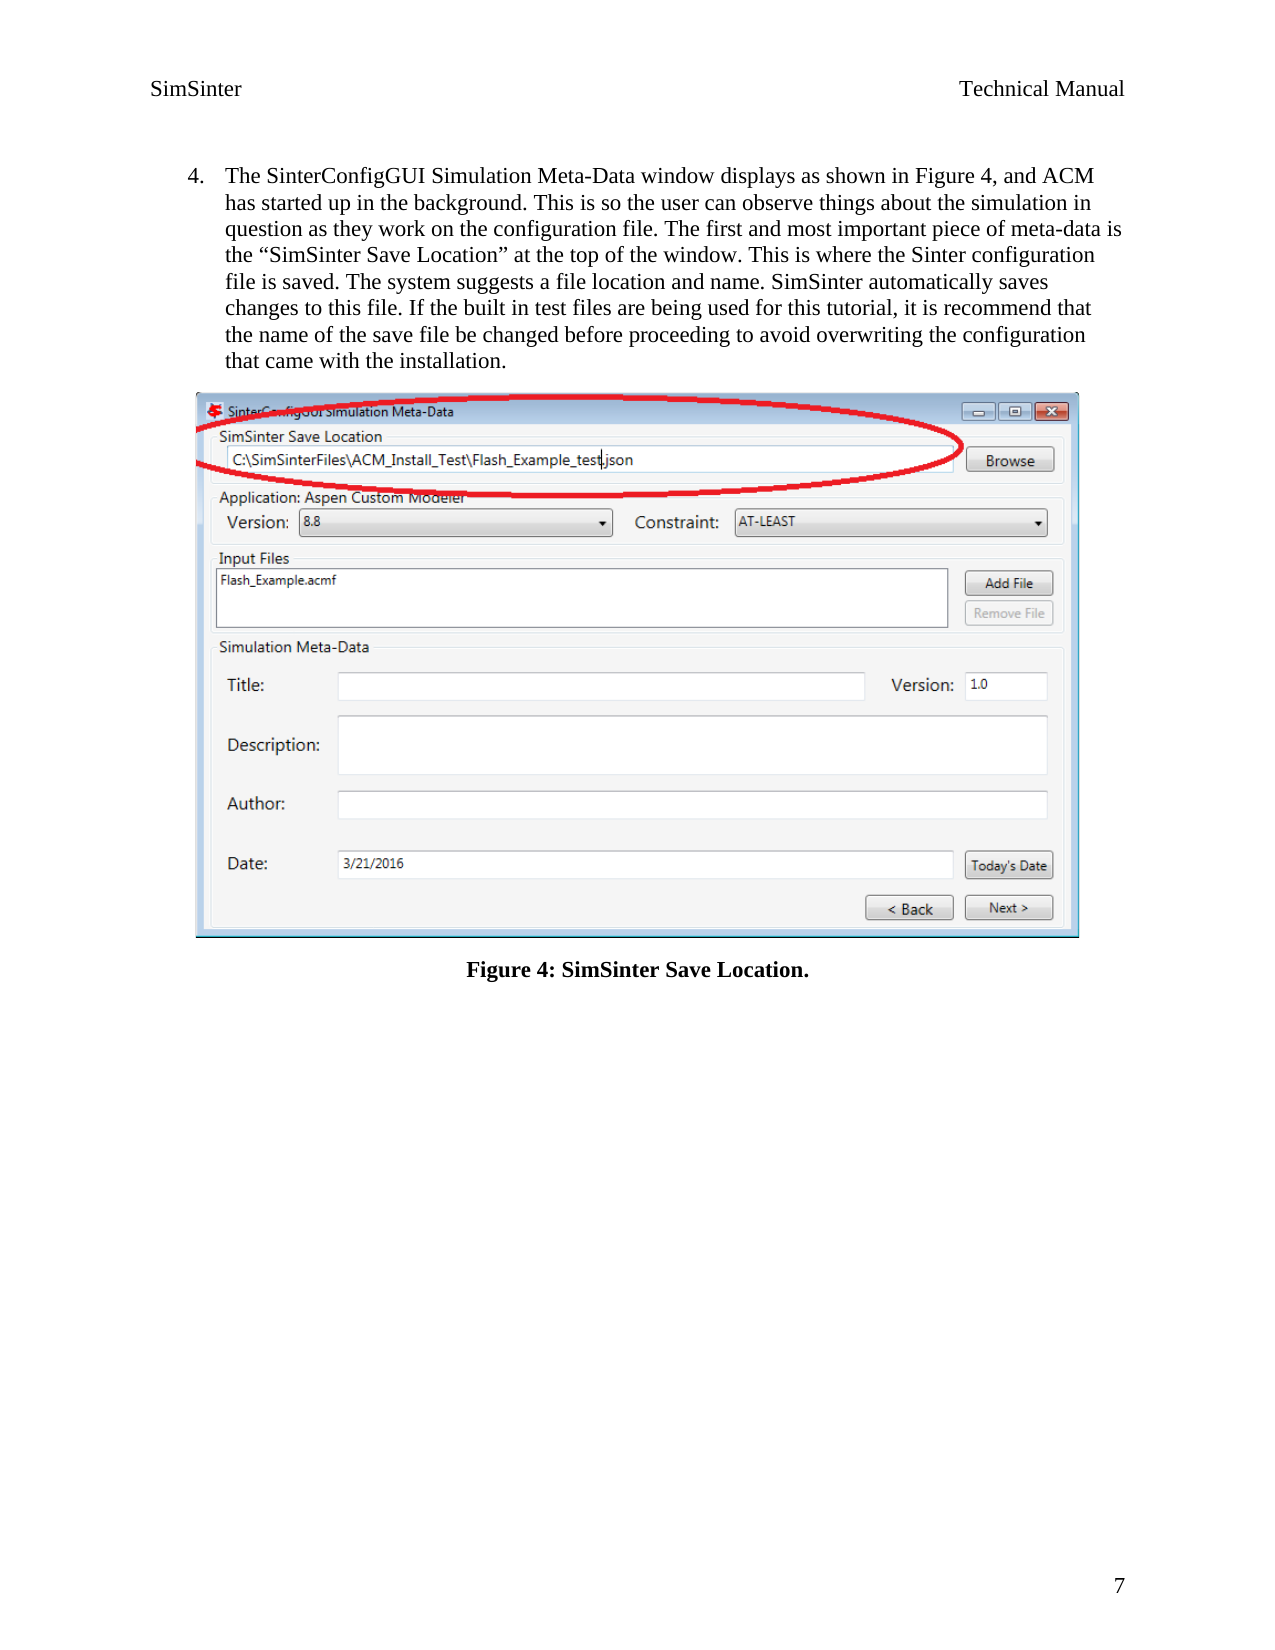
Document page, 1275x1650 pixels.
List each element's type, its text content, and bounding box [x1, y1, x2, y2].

list The SinterConfigGUI Simulation Meta-Data window displays as shown in Figure 4, and ACM has started up in the background. This is so the user can observe things about the simulation in question as they work on the configuration file. The first and most important piece of meta-data is the “SimSinter Save Location” at the top of the window. This is where the Sinter configuration file is saved. The system suggests a file location and name. SimSinter automatically saves changes to this file. If the built in test files are being used for this tutorial, it is recommend that the name of the save file be changed before proceeding to avoid overwriting the configuration that came with the installation. [187, 162, 1125, 373]
picture [195, 392, 1080, 938]
